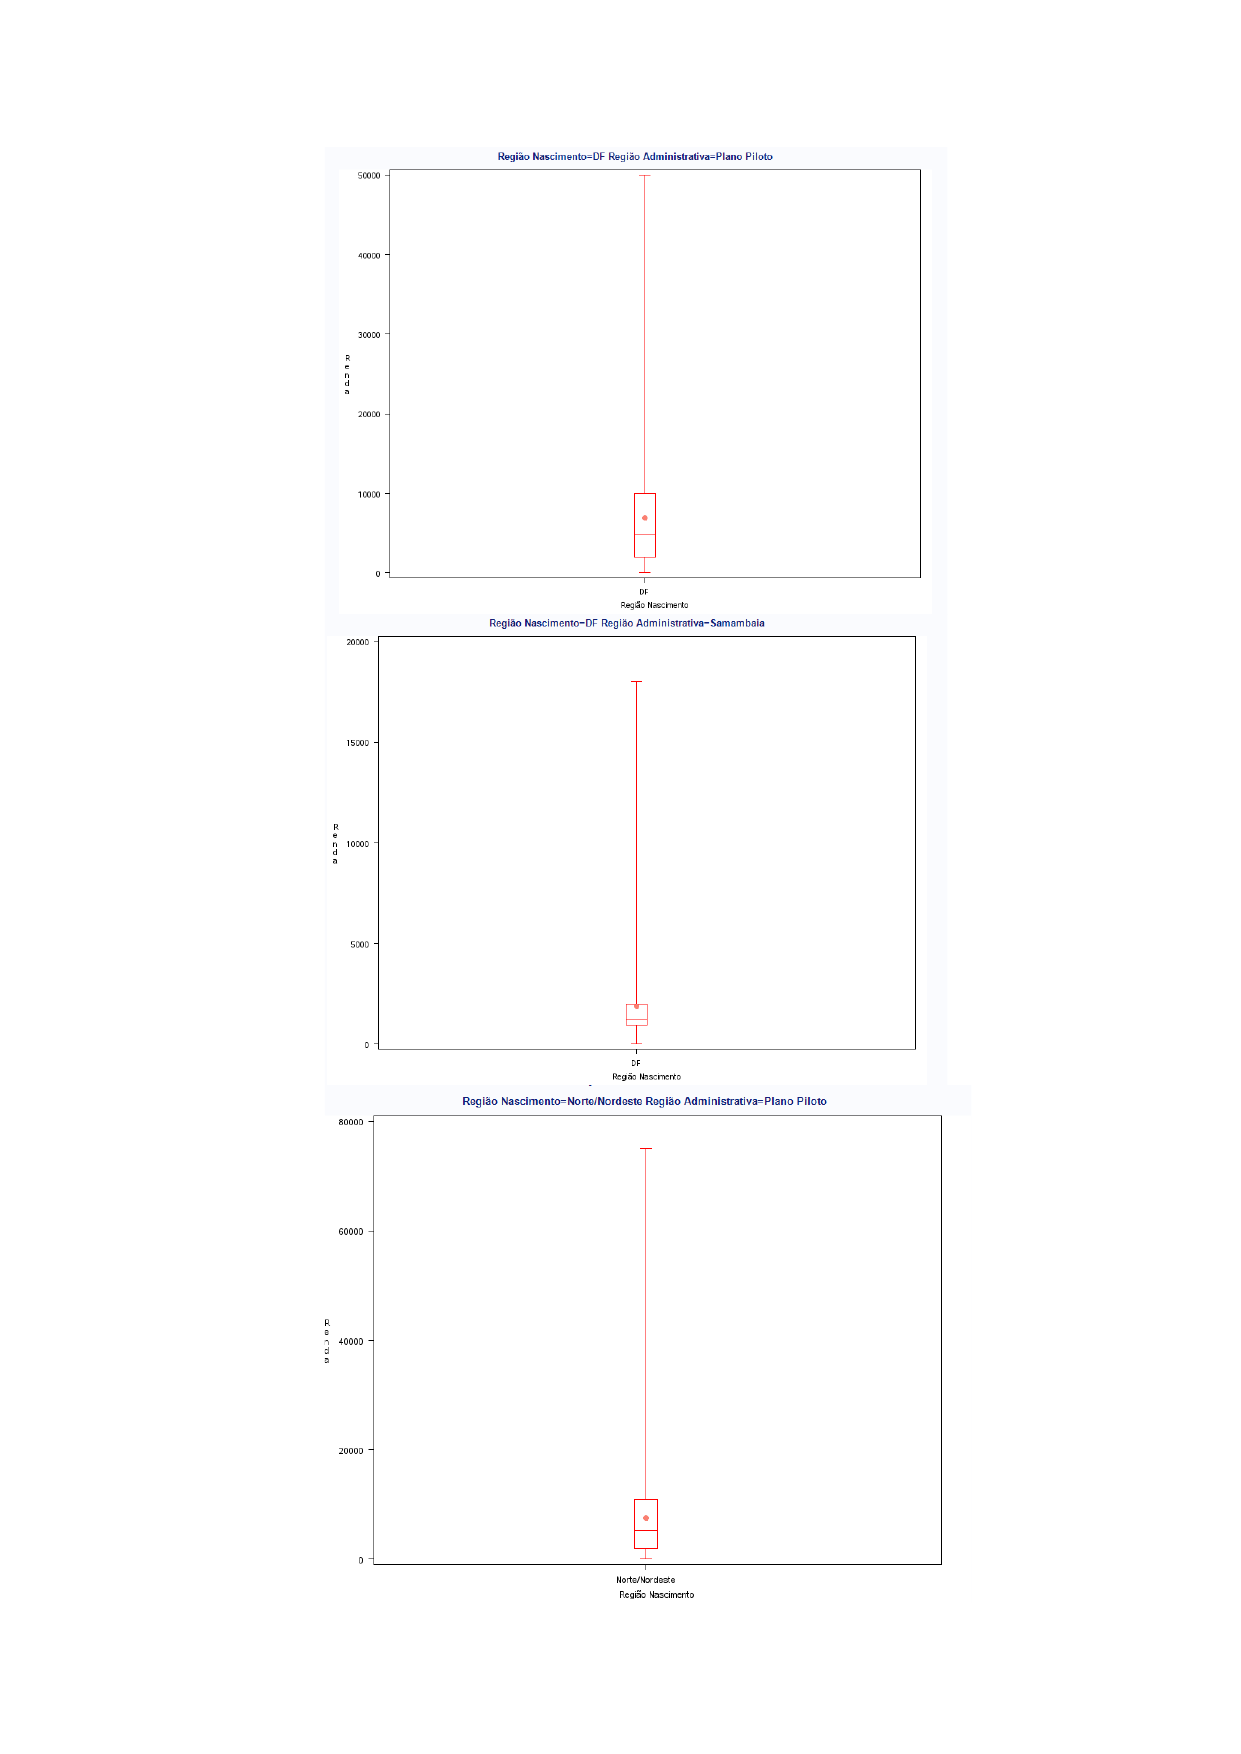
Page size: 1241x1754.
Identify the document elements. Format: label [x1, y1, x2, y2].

picture [324, 147, 972, 1603]
